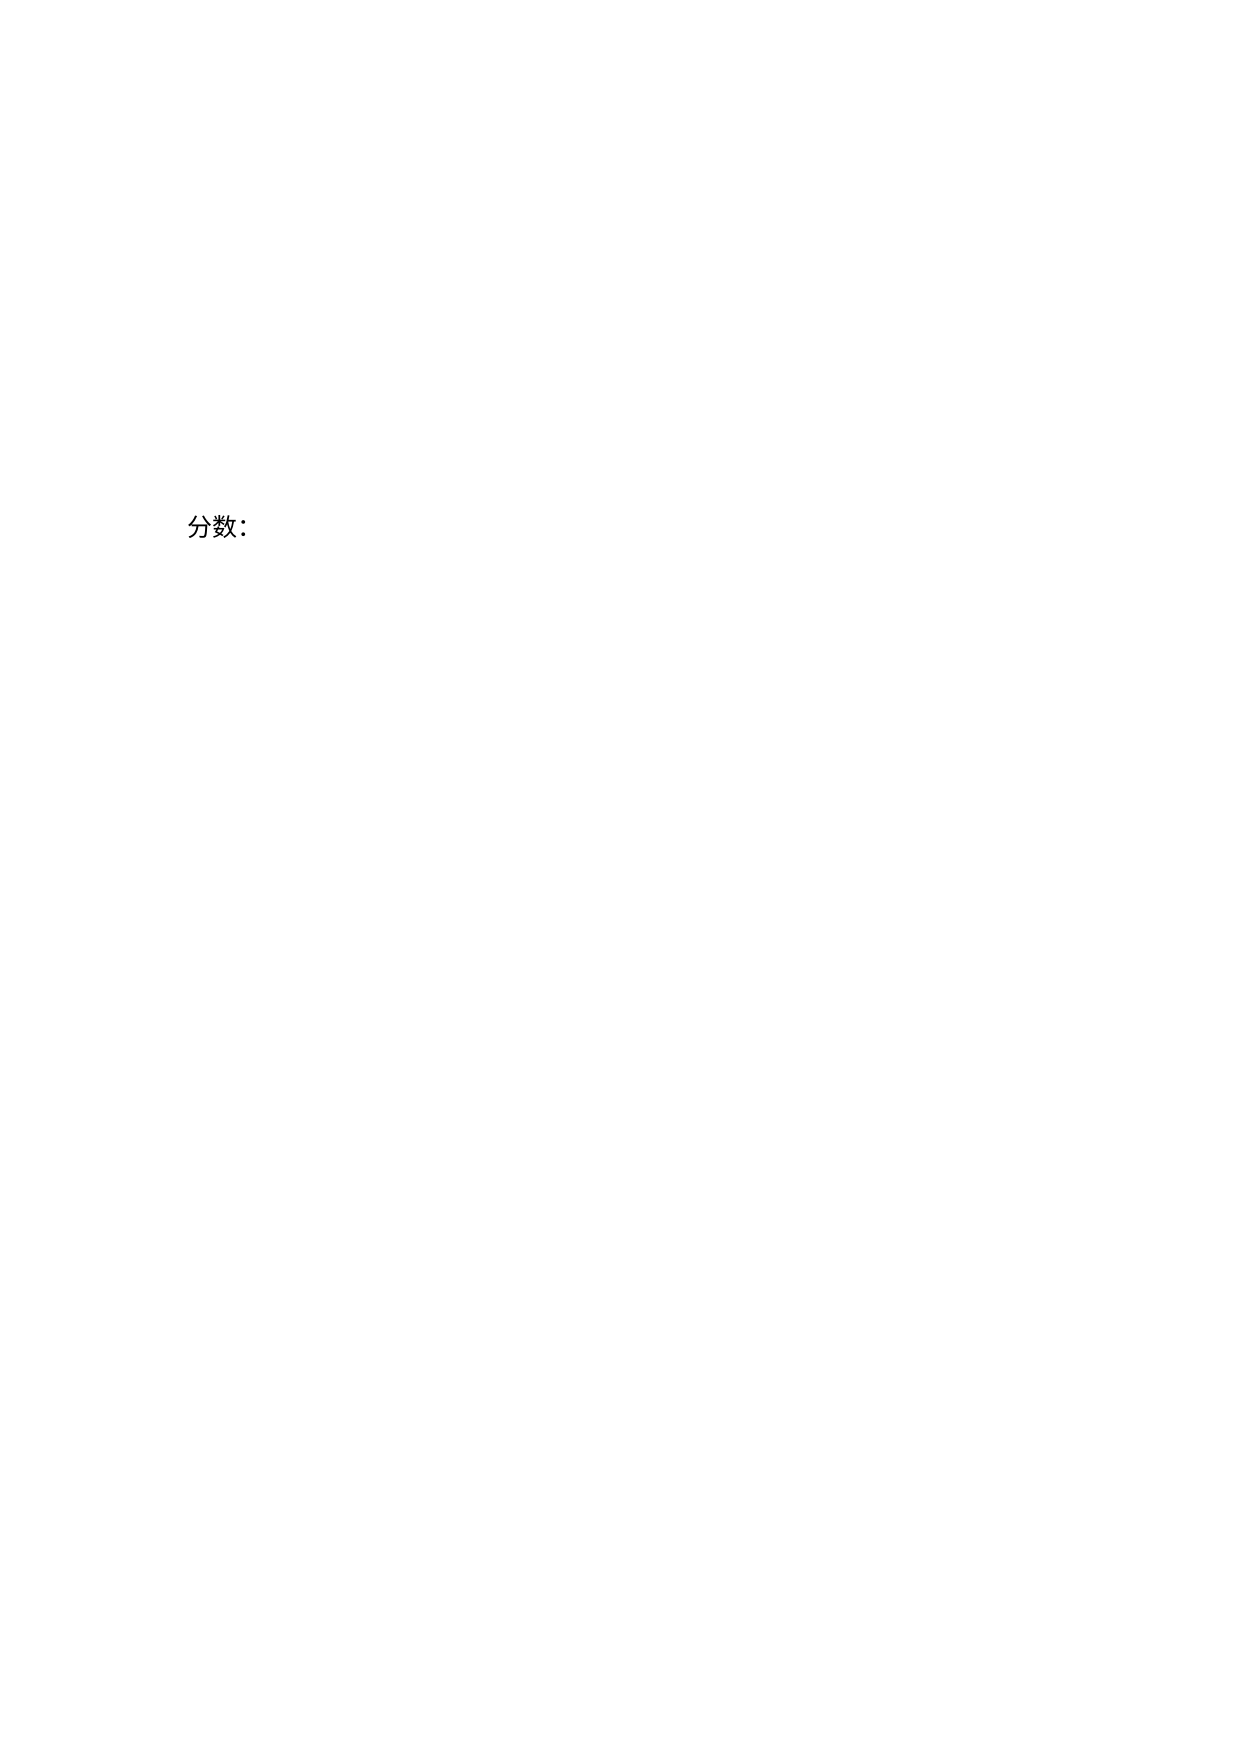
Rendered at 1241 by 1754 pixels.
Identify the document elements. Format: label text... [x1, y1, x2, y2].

text 分数： [187, 493, 1053, 558]
